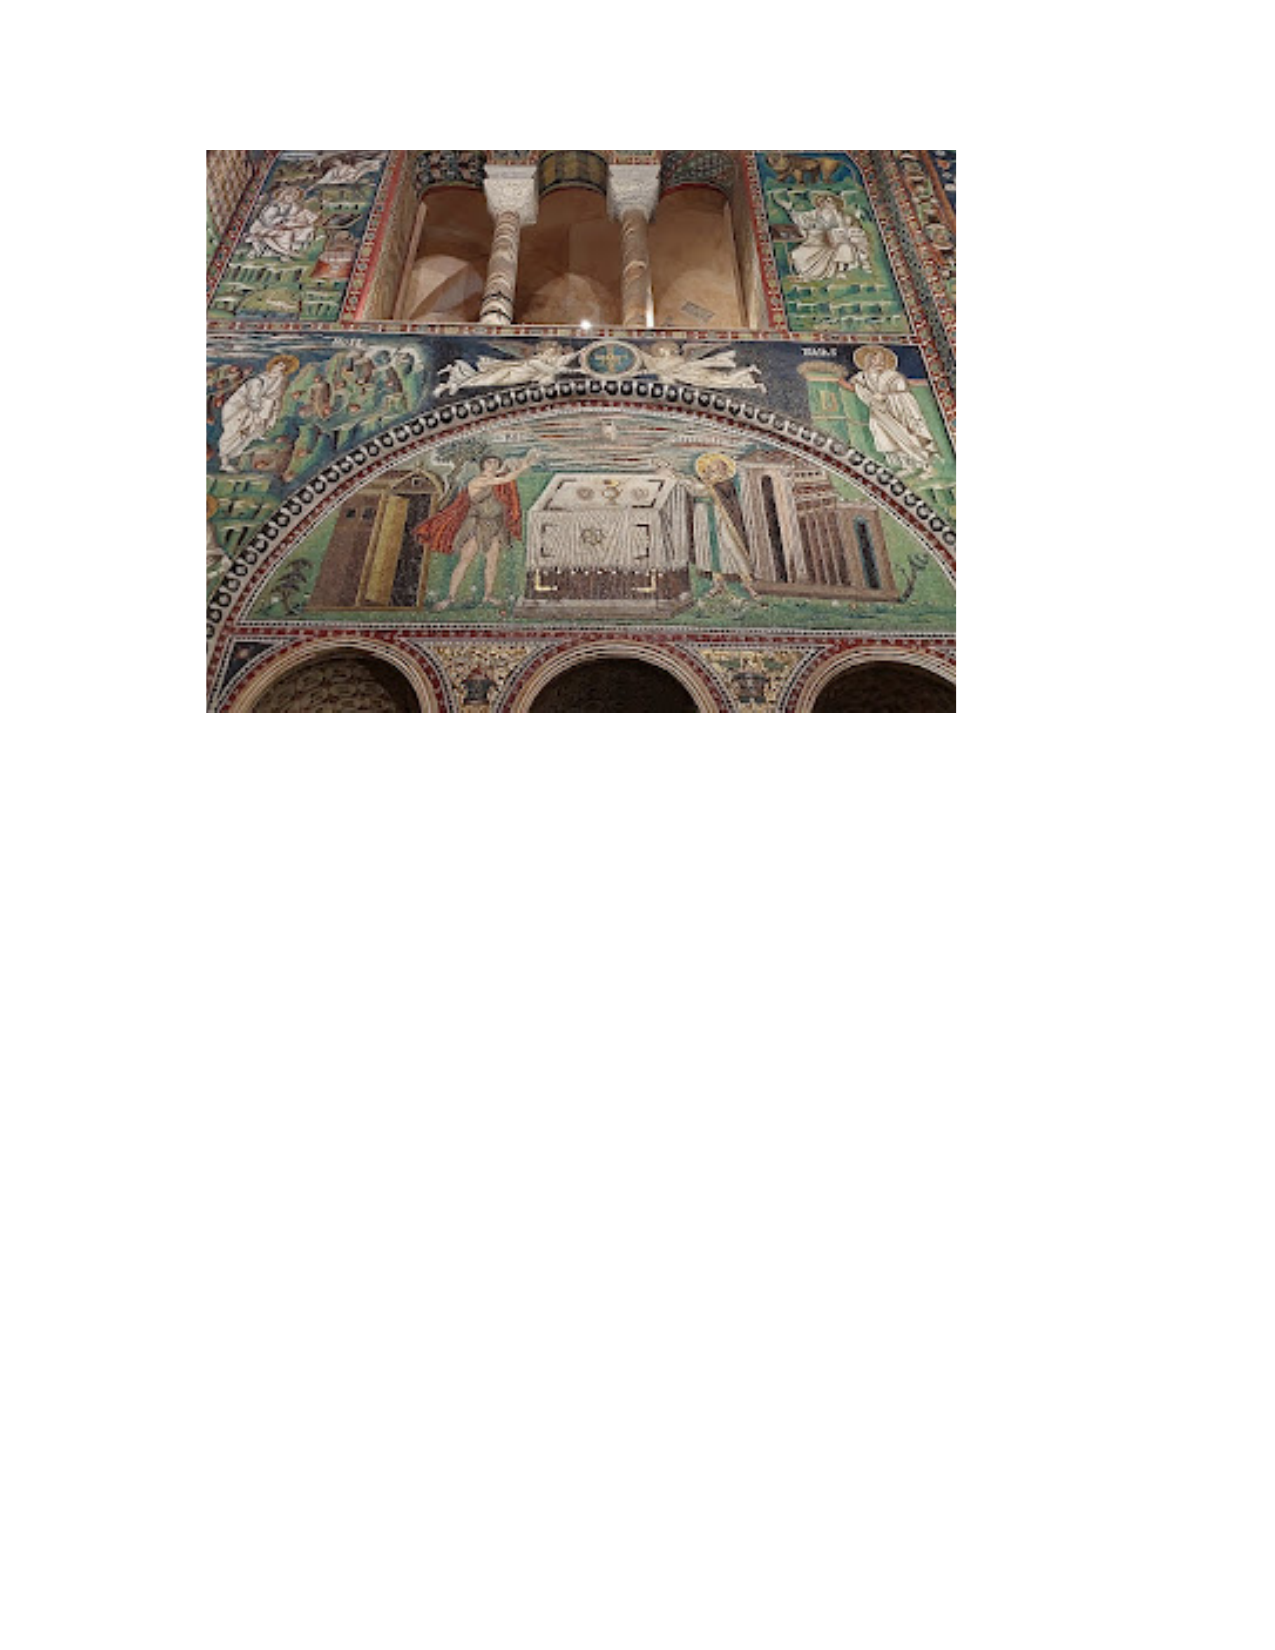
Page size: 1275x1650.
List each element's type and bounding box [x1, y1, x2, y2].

picture [206, 150, 957, 713]
